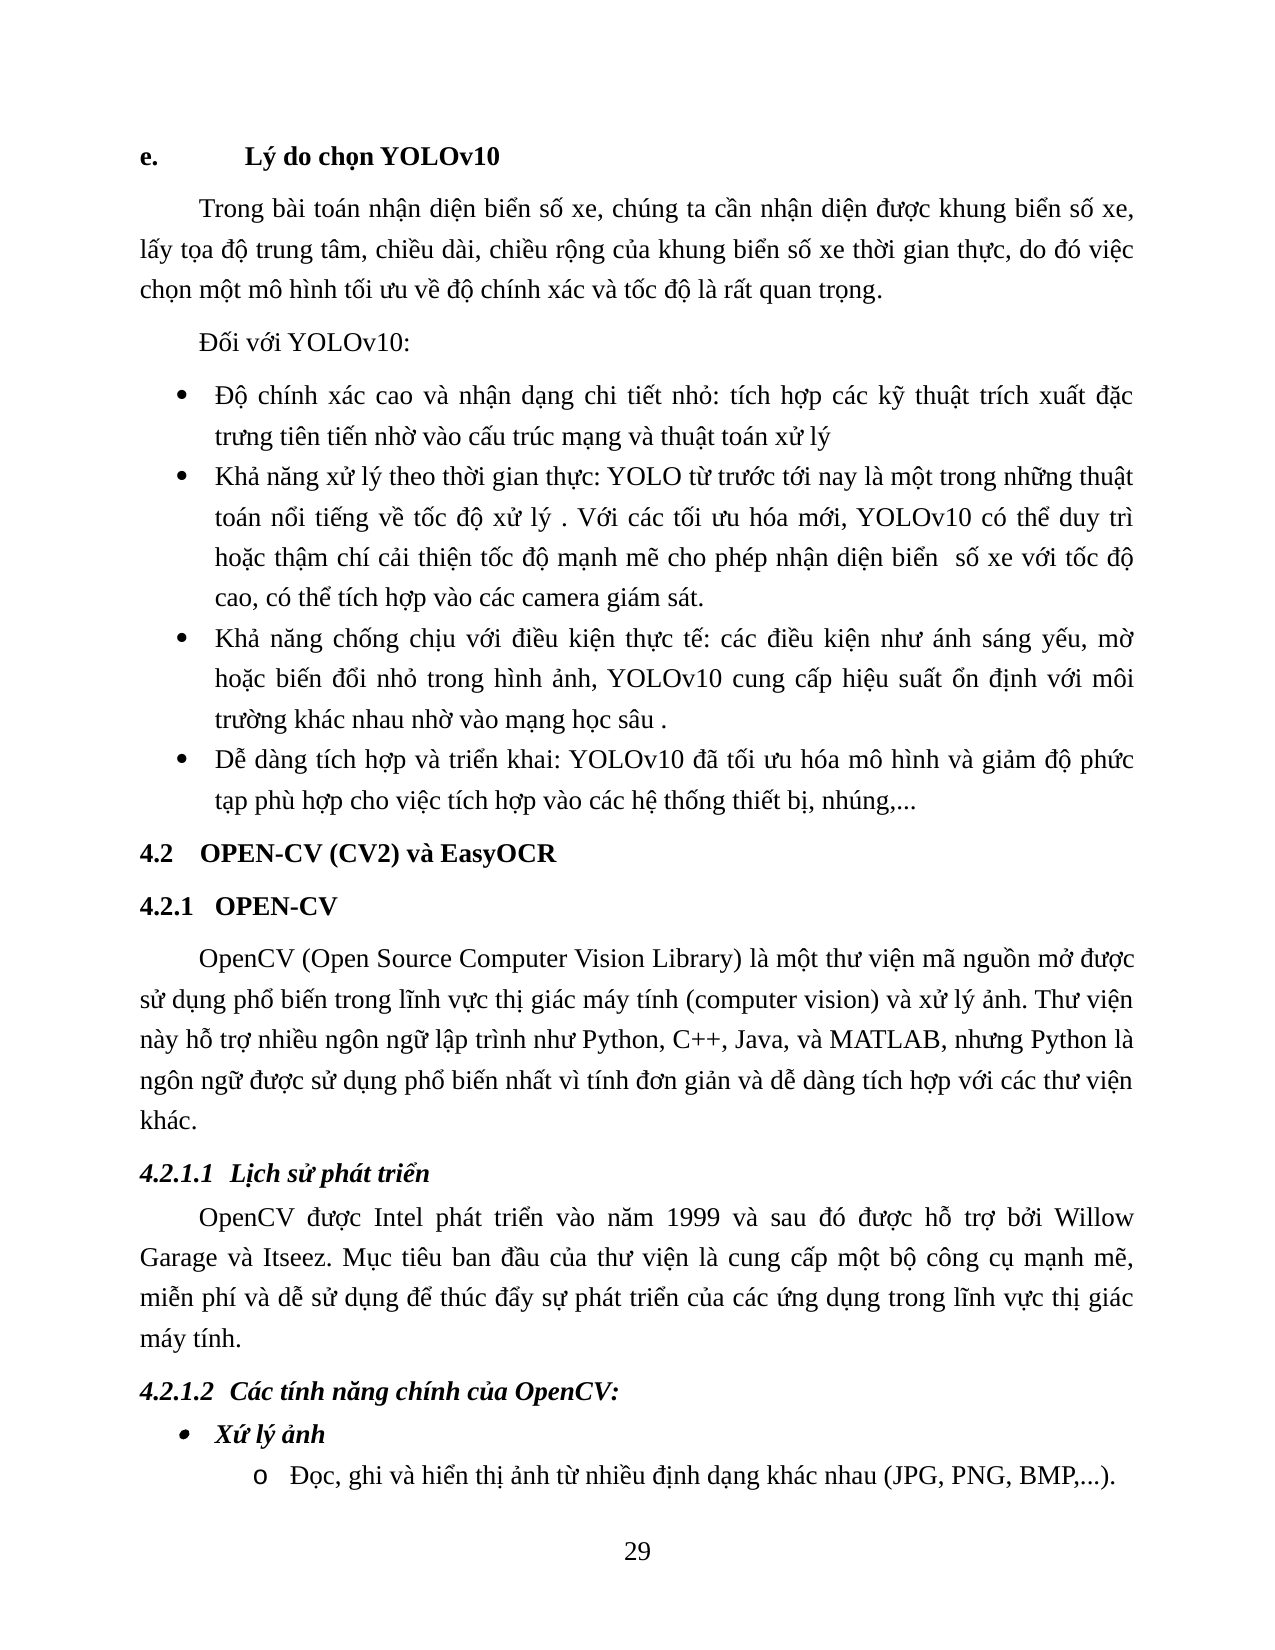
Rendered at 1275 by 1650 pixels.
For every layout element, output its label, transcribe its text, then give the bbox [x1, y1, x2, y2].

text Trong bài toán nhận diện biển số xe, chúng ta cần nhận diện được khung biển số xe, lấy tọa độ trung tâm, chiều dài, chiều rộng của khung biển số xe thời gian thực, do đó việc chọn một mô hình tối ưu về độ chính xác và tốc độ là rất quan trọng. [139, 192, 1135, 304]
list Xứ lý ảnh [177, 1418, 1135, 1450]
subtitle Lý do chọn YOLOv10 [139, 139, 1135, 171]
list Dễ dàng tích hợp và triển khai: YOLOv10 đã tối ưu hóa mô hình và giảm độ phức tạp phù hợp cho việc tích hợp vào các hệ thống thiết bị, nhúng,... [177, 743, 1135, 815]
text OpenCV được Intel phát triển vào năm 1999 và sau đó được hỗ trợ bởi Willow Garage và Itseez. Mục tiêu ban đầu của thư viện là cung cấp một bộ công cụ mạnh mẽ, miễn phí và dễ sử dụng để thúc đẩy sự phát triển của các ứng dụng trong lĩnh vực thị giác máy tính. [139, 1201, 1135, 1353]
list Đọc, ghi và hiển thị ảnh từ nhiều định dạng khác nhau (JPG, PNG, BMP,...). [252, 1459, 1135, 1493]
subtitle OPEN-CV (CV2) và EasyOCR [139, 837, 1135, 868]
list Độ chính xác cao và nhận dạng chi tiết nhỏ: tích hợp các kỹ thuật trích xuất đặc trưng tiên tiến nhờ vào cấu trúc mạng và thuật toán xử lý [177, 379, 1135, 451]
subtitle Các tính năng chính của OpenCV: [139, 1375, 1135, 1406]
text OpenCV (Open Source Computer Vision Library) là một thư viện mã nguồn mở được sử dụng phổ biến trong lĩnh vực thị giác máy tính (computer vision) và xử lý ảnh. Thư viện này hỗ trợ nhiều ngôn ngữ lập trình như Python, C++, Java, và MATLAB, nhưng Python là ngôn ngữ được sử dụng phổ biến nhất vì tính đơn giản và dễ dàng tích hợp với các thư viện khác. [139, 942, 1135, 1135]
subtitle OPEN-CV [139, 889, 1135, 921]
list Khả năng chống chịu với điều kiện thực tế: các điều kiện như ánh sáng yếu, mờ hoặc biến đổi nhỏ trong hình ảnh, YOLOv10 cung cấp hiệu suất ổn định với môi trường khác nhau nhờ vào mạng học sâu . [177, 622, 1135, 734]
subtitle Lịch sử phát triển [139, 1157, 1135, 1188]
text Đối với YOLOv10: [139, 326, 1135, 357]
list Khả năng xử lý theo thời gian thực: YOLO từ trước tới nay là một trong những thuật toán nổi tiếng về tốc độ xử lý . Với các tối ưu hóa mới, YOLOv10 có thể duy trì hoặc thậm chí cải thiện tốc độ mạnh mẽ cho phép nhận diện biển số xe với tốc độ cao, có thể tích hợp vào các camera giám sát. [177, 460, 1135, 613]
